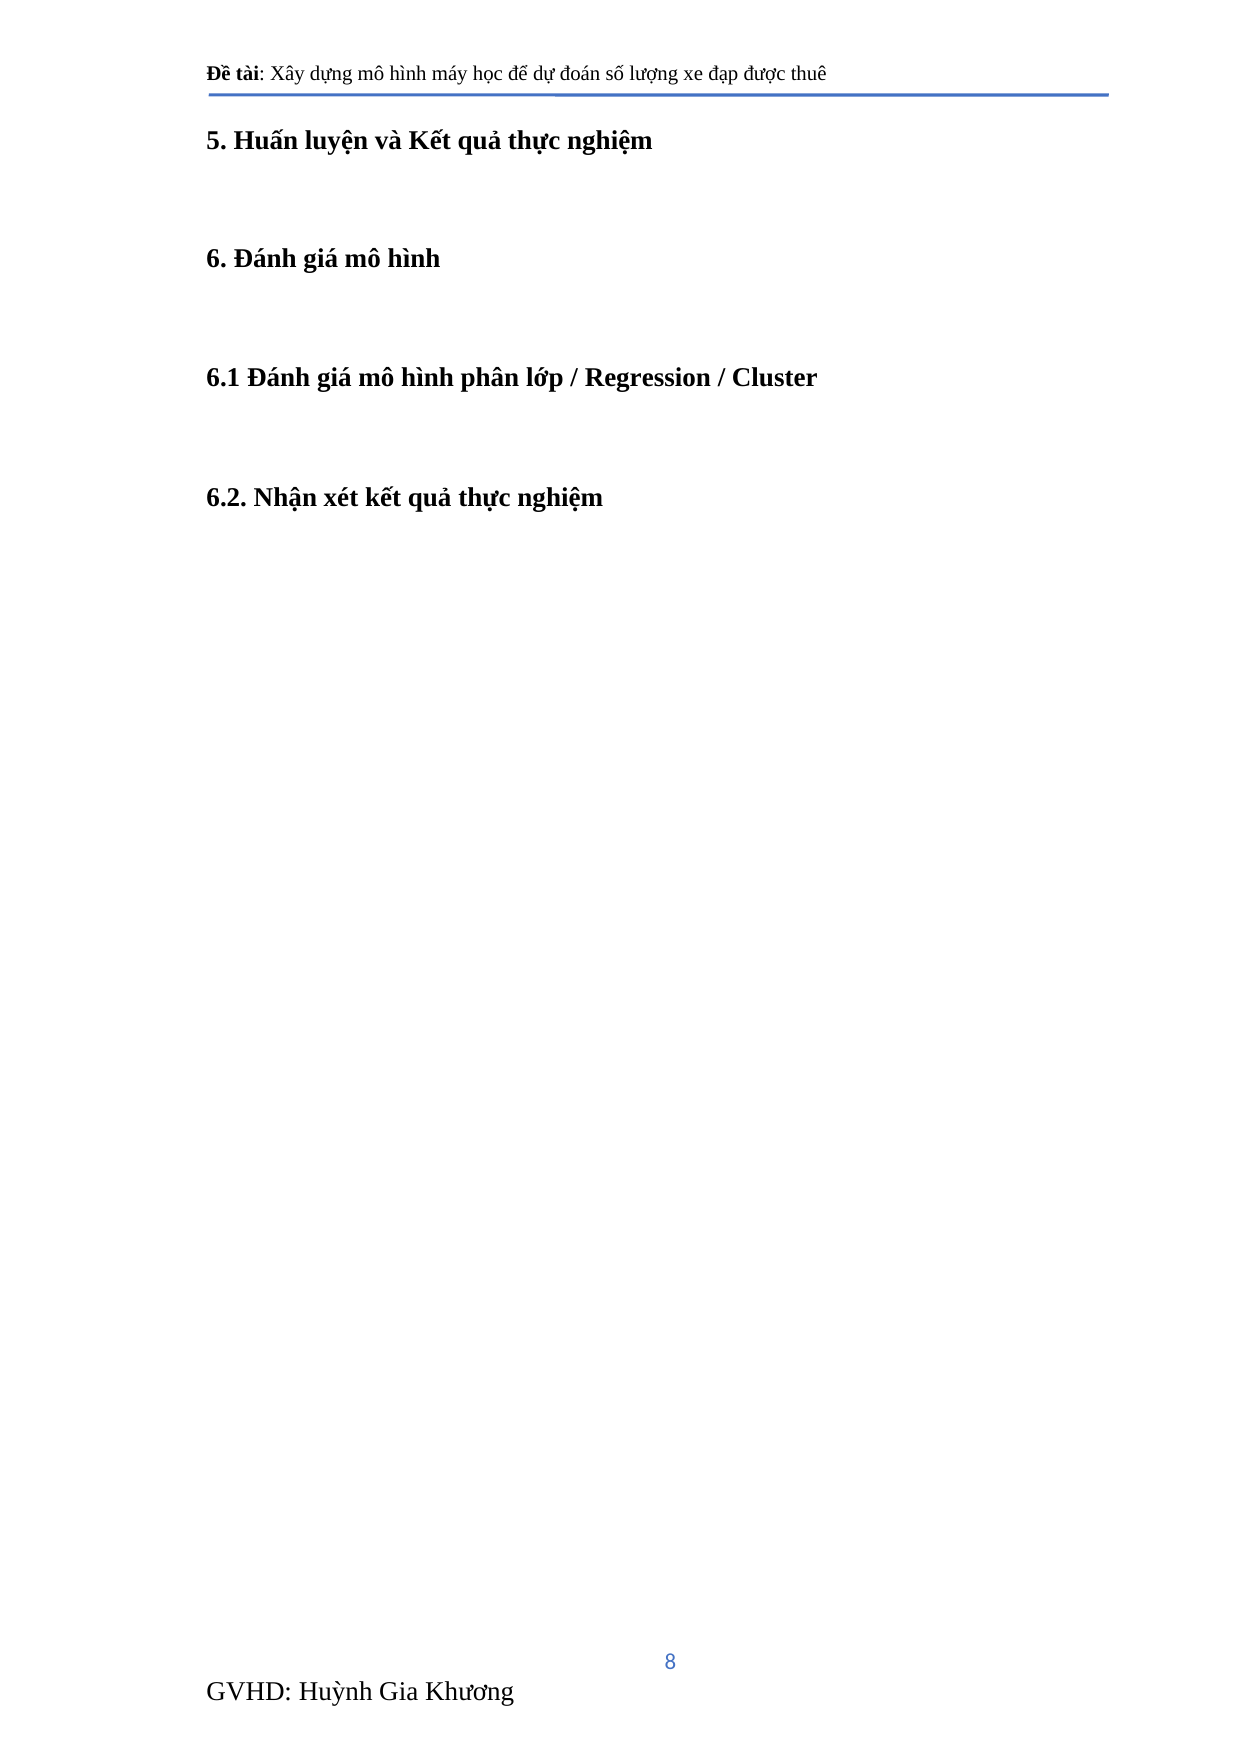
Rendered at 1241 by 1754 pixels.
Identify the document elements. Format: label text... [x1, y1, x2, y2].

subtitle 6. Đánh giá mô hình [206, 242, 1134, 274]
subtitle 5. Huấn luyện và Kết quả thực nghiệm [206, 124, 1134, 155]
subtitle 6.2. Nhận xét kết quả thực nghiệm [206, 481, 1134, 512]
subtitle 6.1 Đánh giá mô hình phân lớp / Regression / Cluster [206, 361, 1134, 392]
